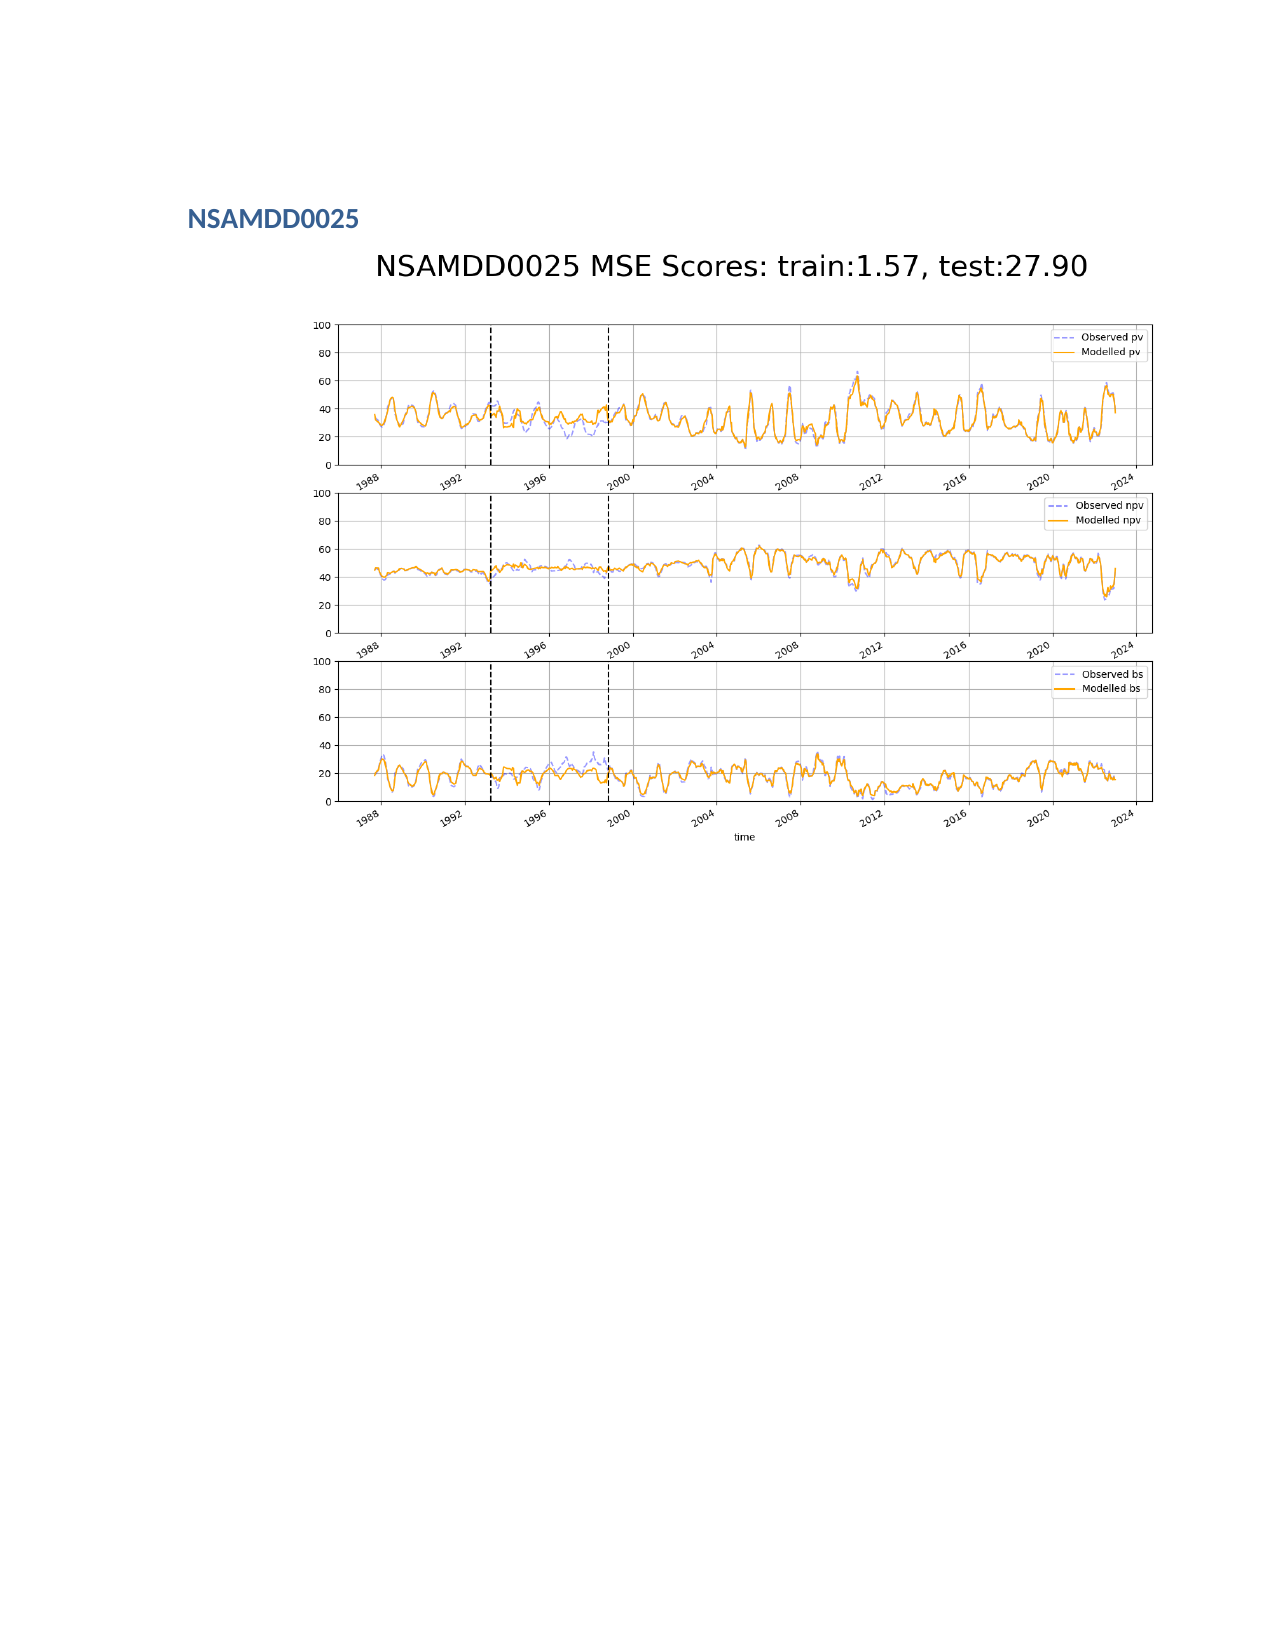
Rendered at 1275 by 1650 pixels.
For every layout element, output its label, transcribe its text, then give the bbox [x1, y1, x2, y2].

subtitle NSAMDD0025 [187, 200, 1087, 236]
picture [206, 241, 1257, 941]
